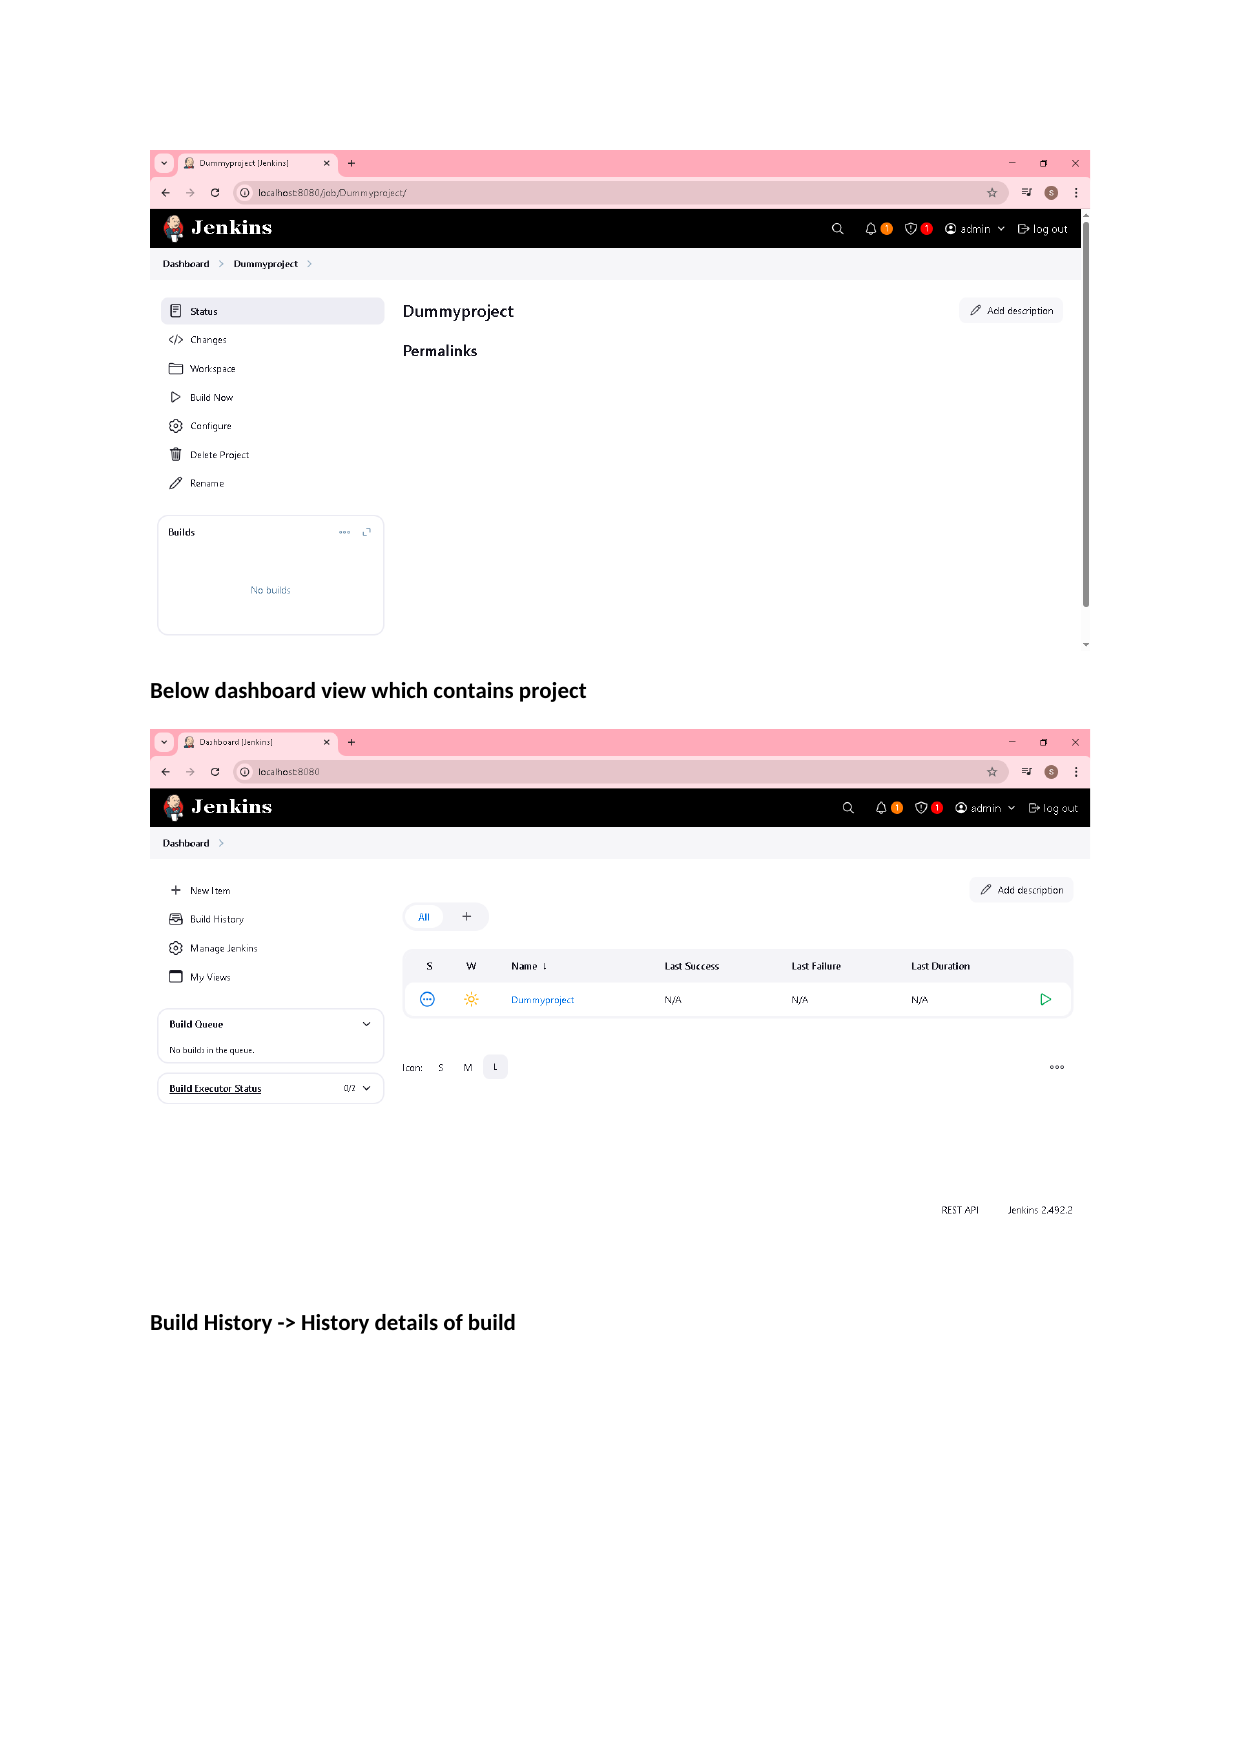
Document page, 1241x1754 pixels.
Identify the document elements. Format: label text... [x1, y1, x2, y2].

text Build History -> History details of build [150, 1308, 1090, 1336]
picture [150, 150, 1091, 651]
text Below dashboard view which contains project [150, 676, 1090, 704]
picture [150, 729, 1091, 1231]
